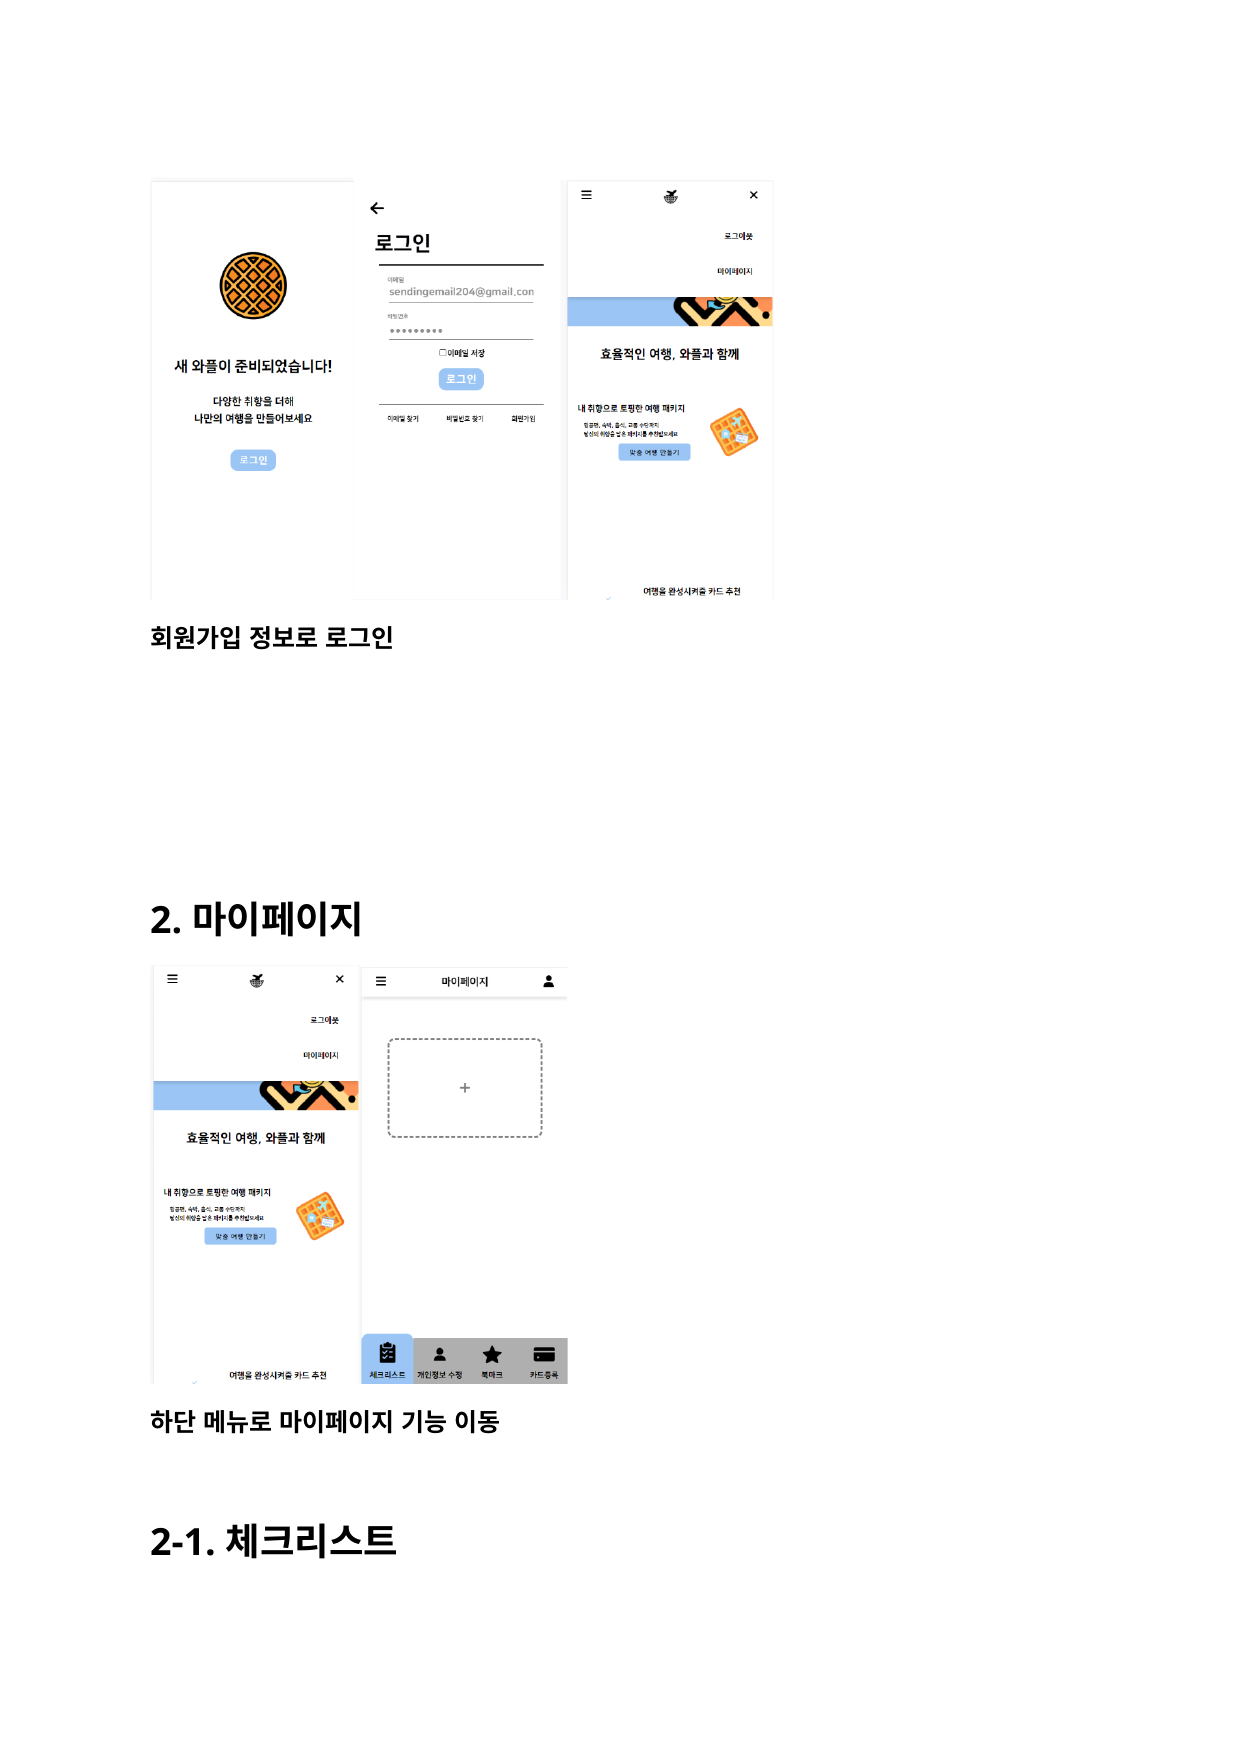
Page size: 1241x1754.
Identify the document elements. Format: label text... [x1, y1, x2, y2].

text 2. 마이페이지 [150, 889, 1090, 944]
text 하단 메뉴로 마이페이지 기능 이동 [150, 1402, 1090, 1439]
text 2-1. 체크리스트 [150, 1512, 1090, 1566]
picture [150, 965, 568, 1384]
text 회원가입 정보로 로그인 [150, 618, 1090, 655]
picture [150, 177, 774, 600]
